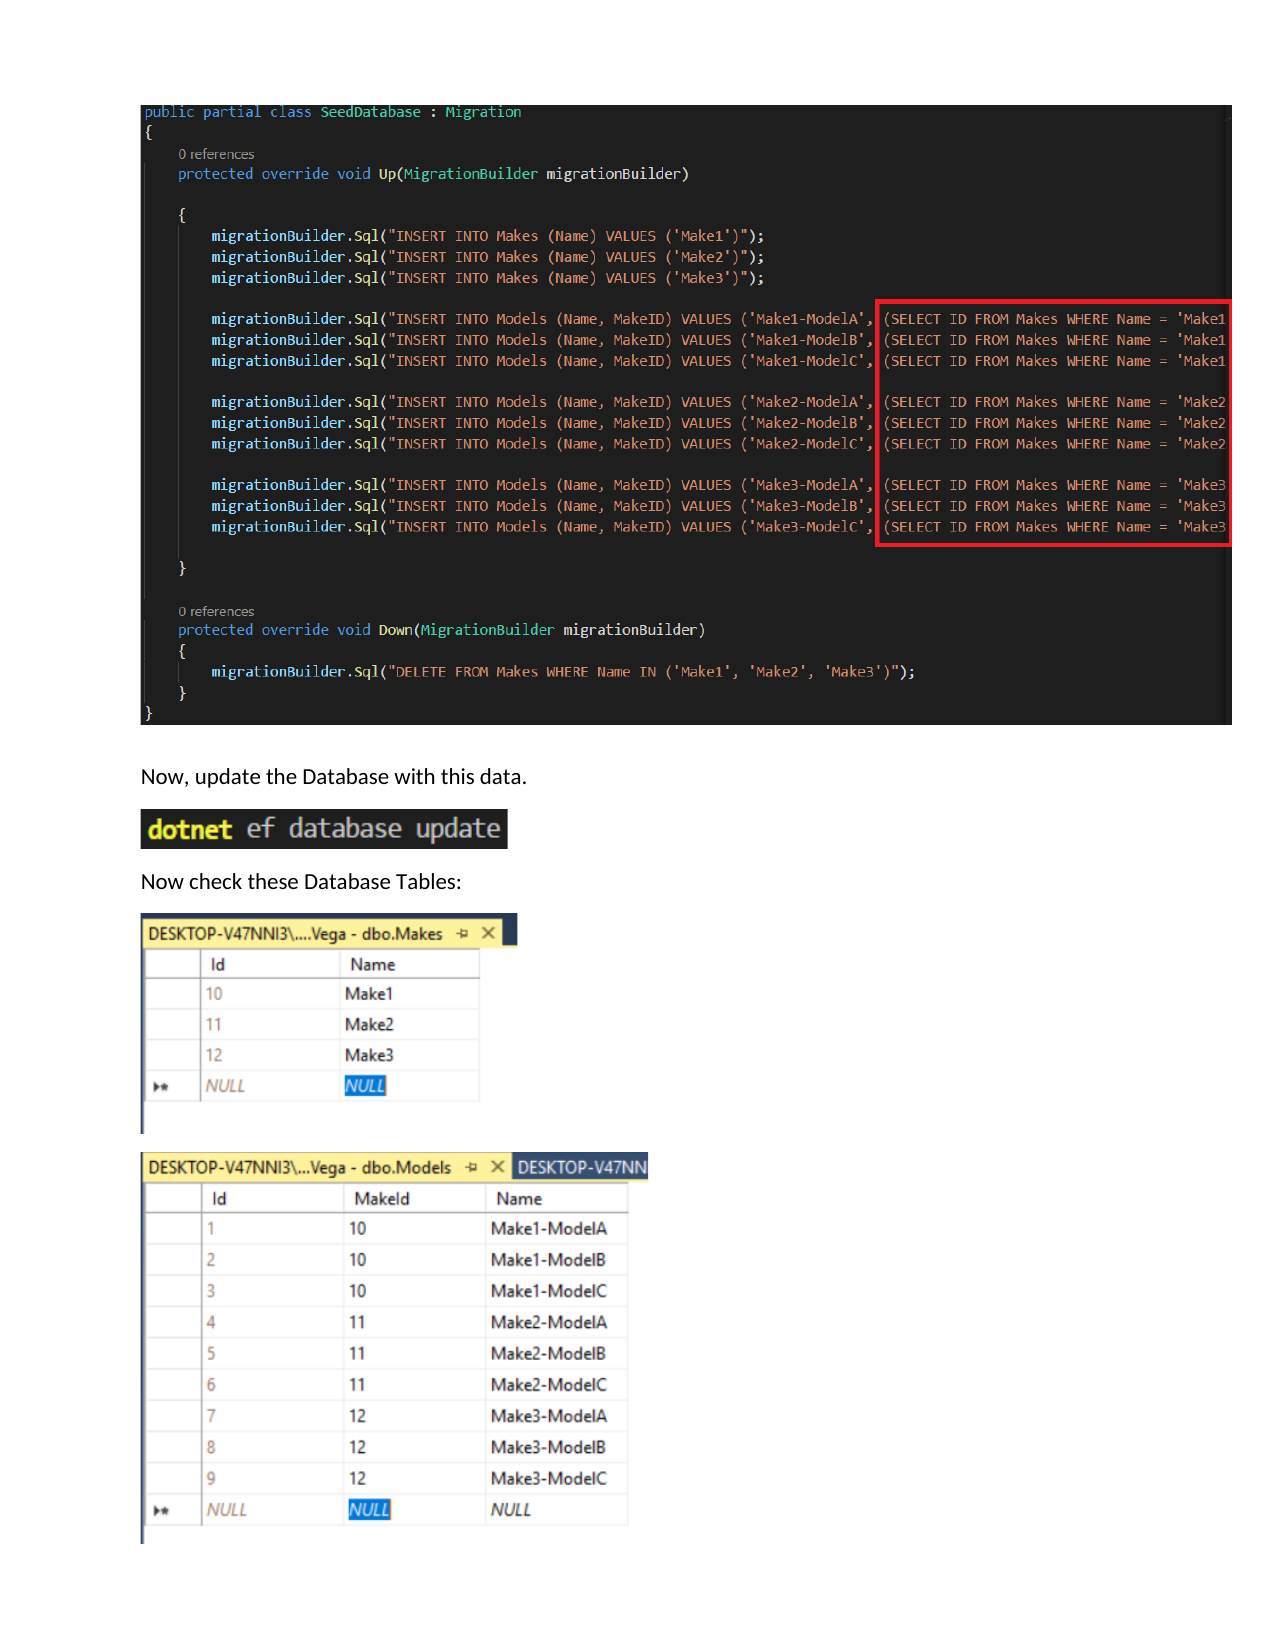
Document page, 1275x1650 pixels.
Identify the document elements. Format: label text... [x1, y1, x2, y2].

picture [140, 913, 518, 1134]
text Now check these Database Tables: [141, 867, 1125, 895]
picture [140, 105, 1232, 725]
picture [140, 1152, 649, 1544]
text Now, update the Database with this data. [141, 762, 1125, 790]
picture [140, 809, 508, 849]
